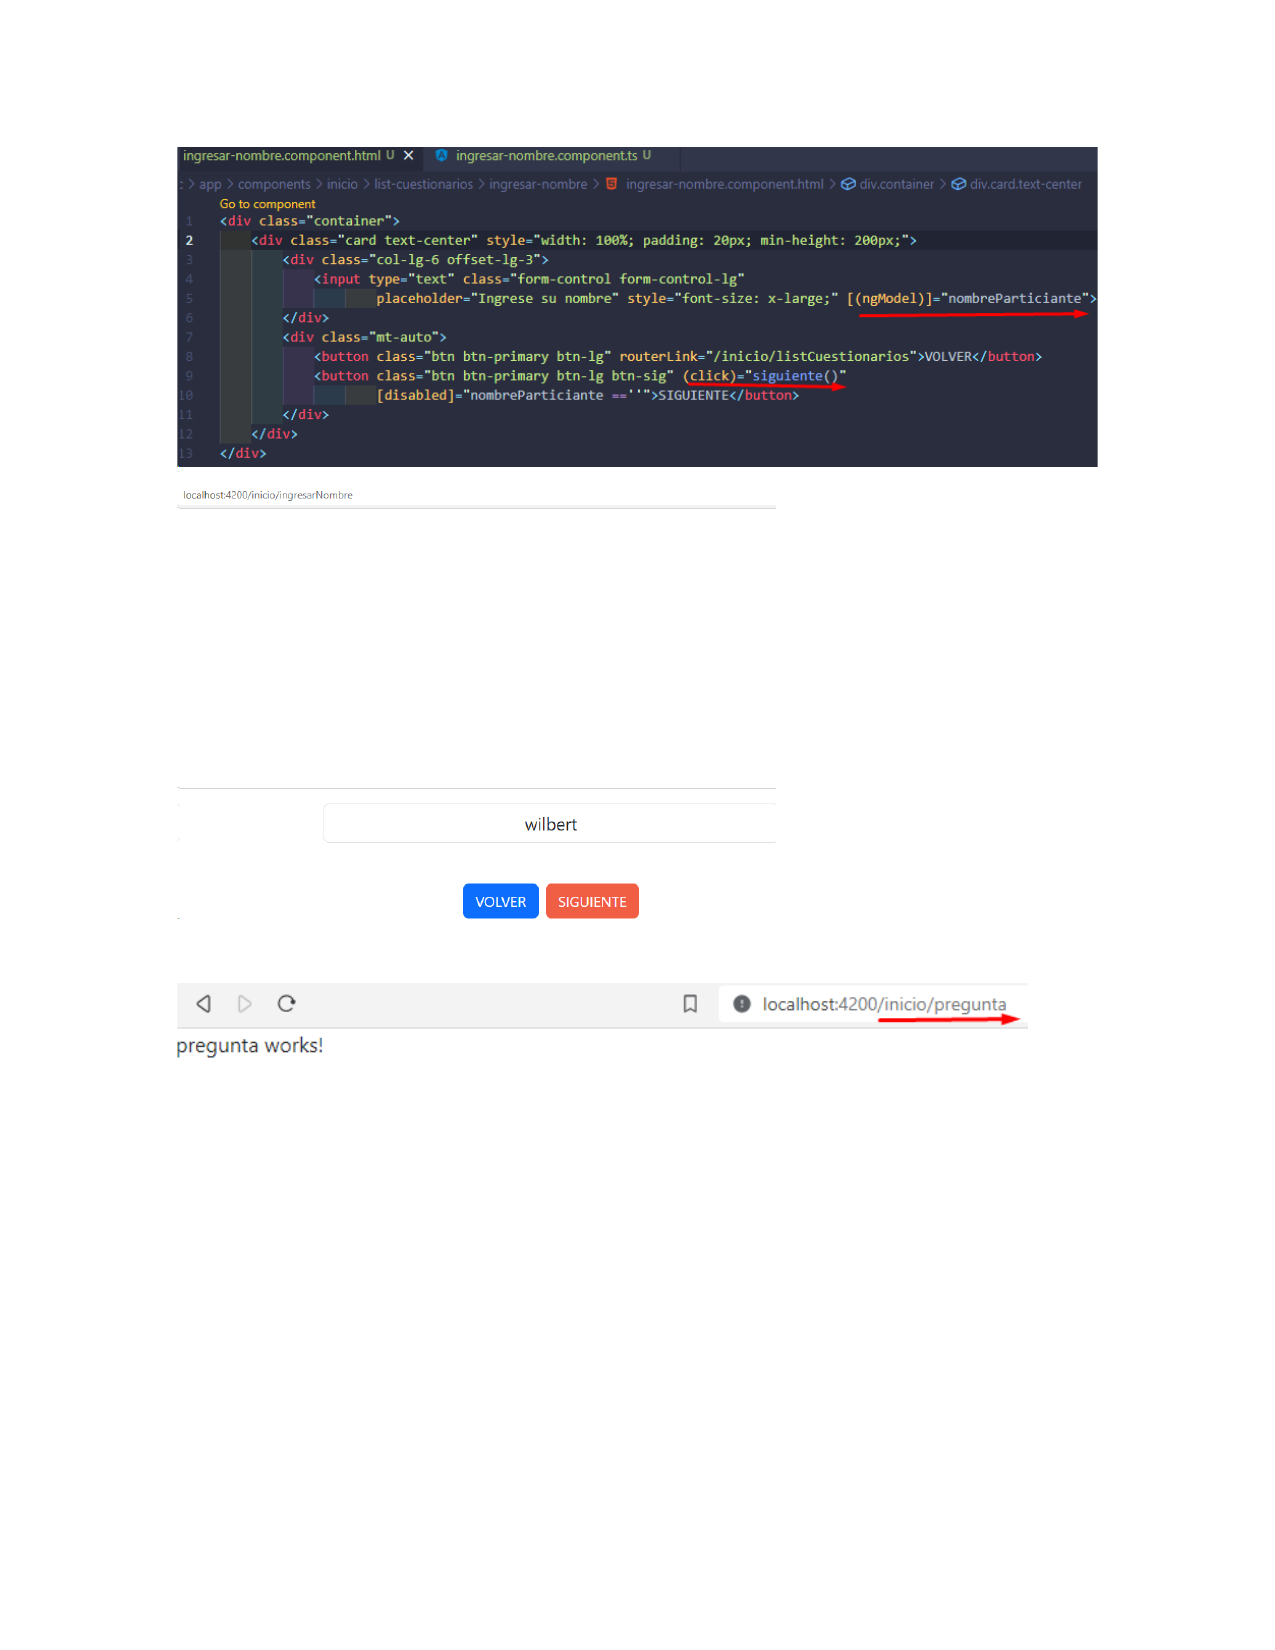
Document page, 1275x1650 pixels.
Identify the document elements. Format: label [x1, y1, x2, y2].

picture [177, 983, 1028, 1061]
picture [177, 485, 776, 919]
picture [177, 147, 1098, 467]
